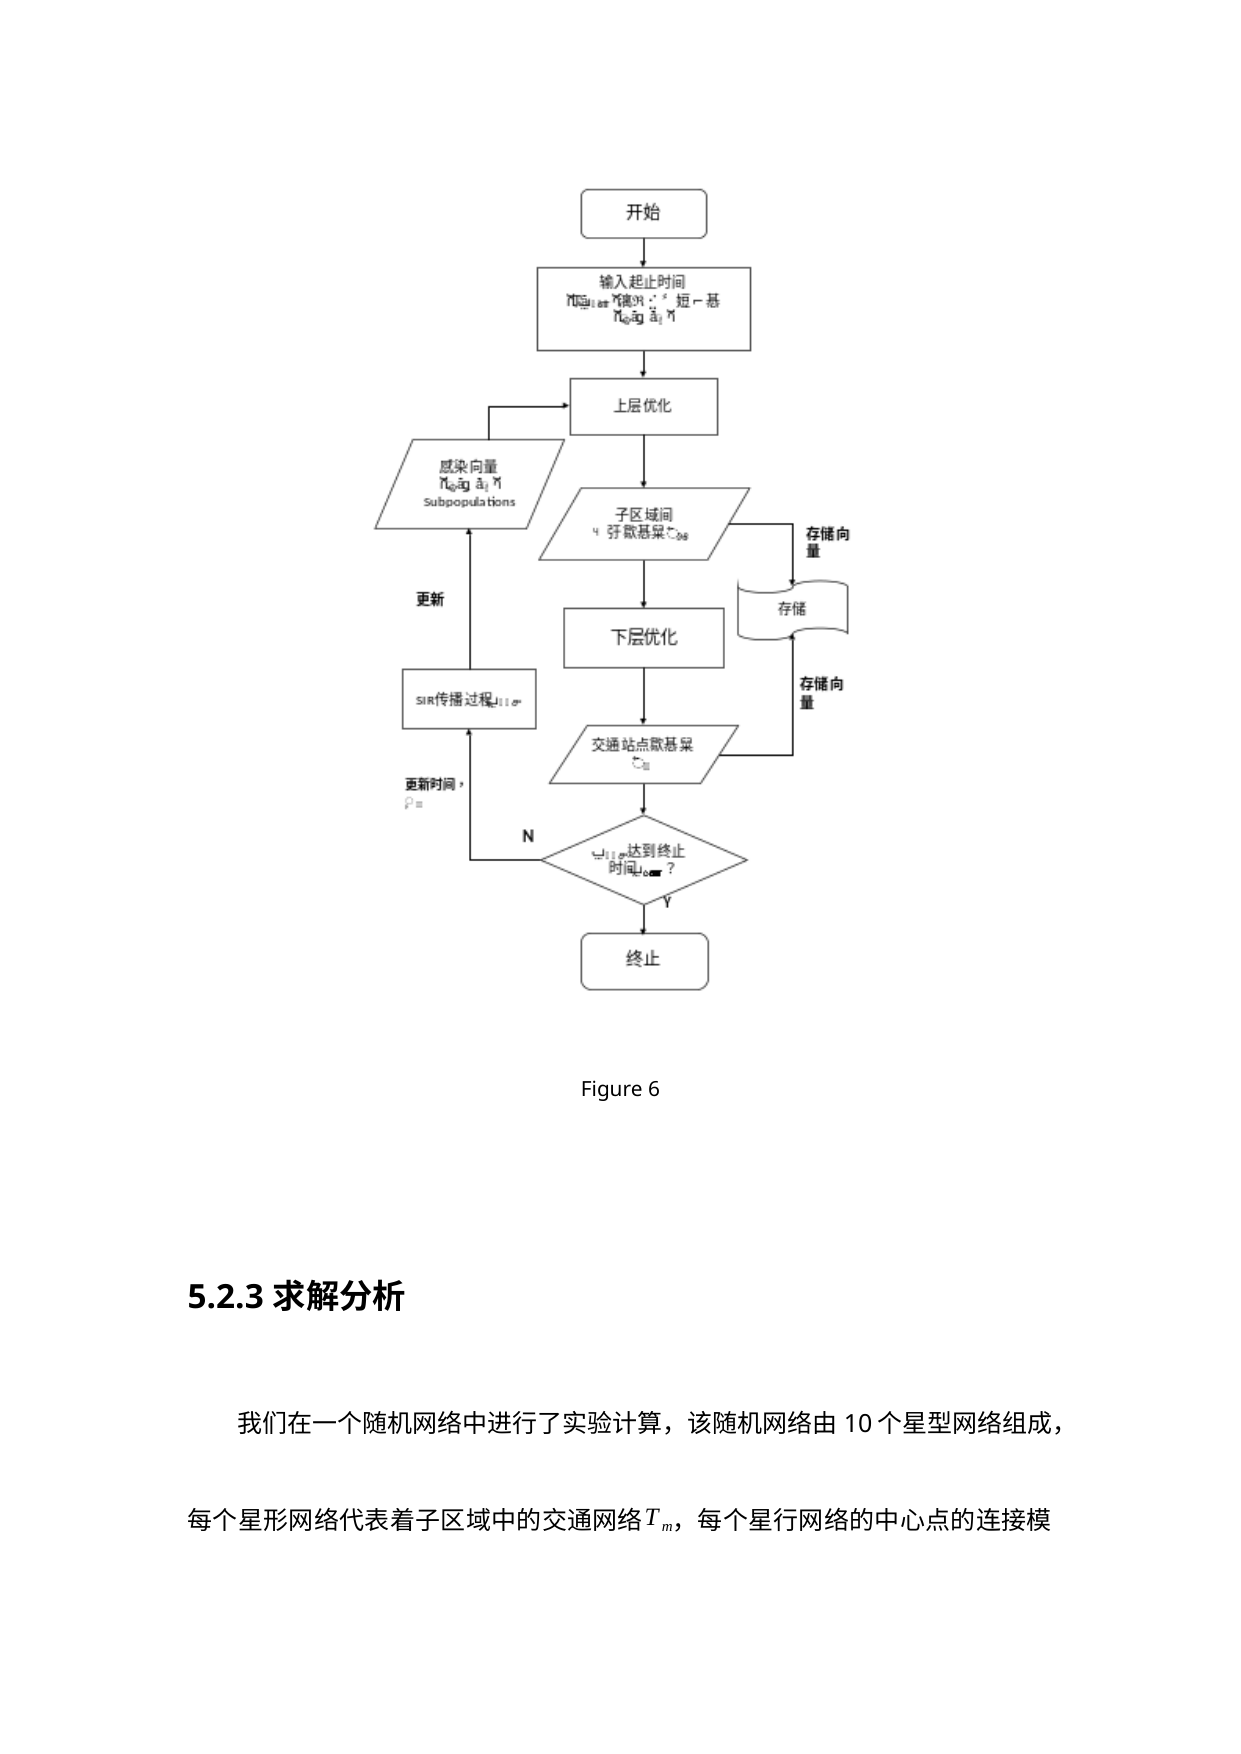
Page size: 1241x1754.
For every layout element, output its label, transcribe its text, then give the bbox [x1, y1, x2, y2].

subtitle 5.2.3 求解分析 [187, 1262, 1053, 1327]
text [187, 1389, 1053, 1551]
text Figure 6 [187, 1072, 1053, 1104]
